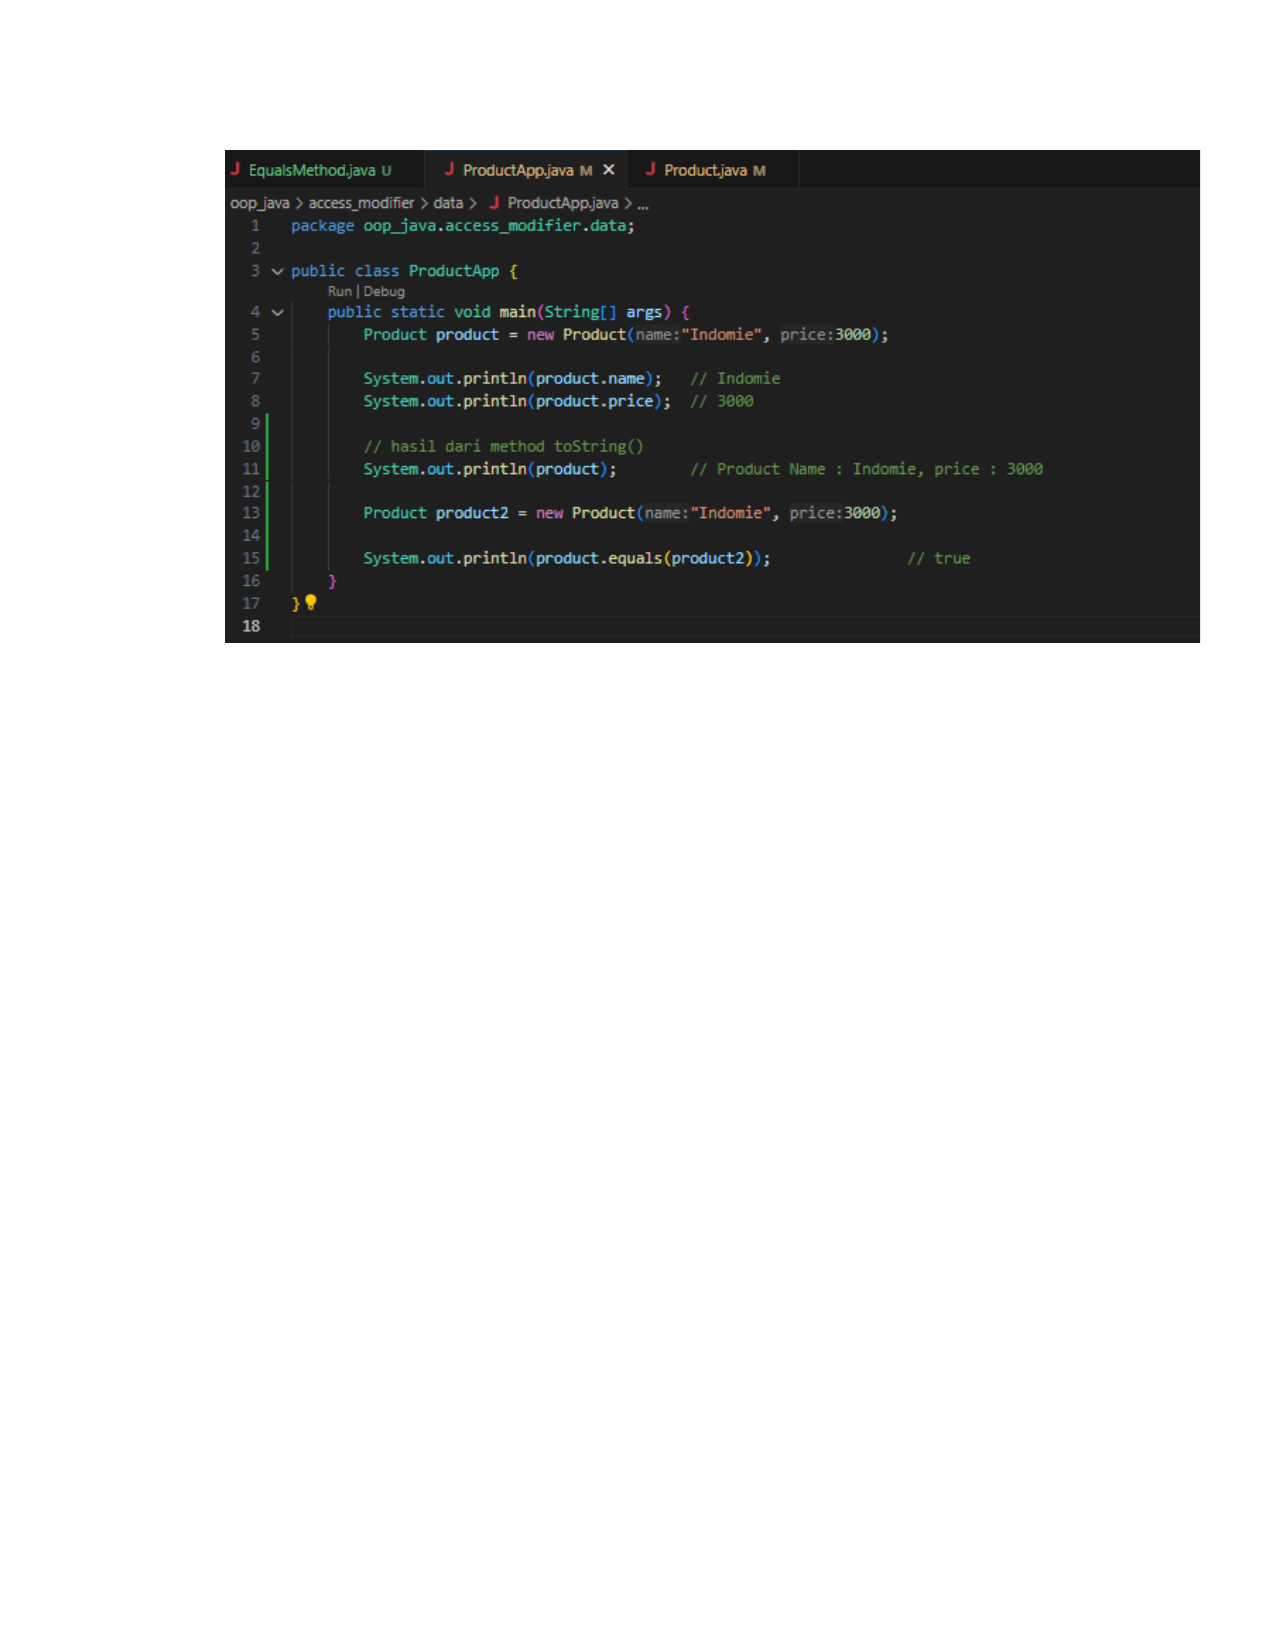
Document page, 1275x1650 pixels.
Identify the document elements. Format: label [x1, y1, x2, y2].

picture [225, 150, 1200, 643]
